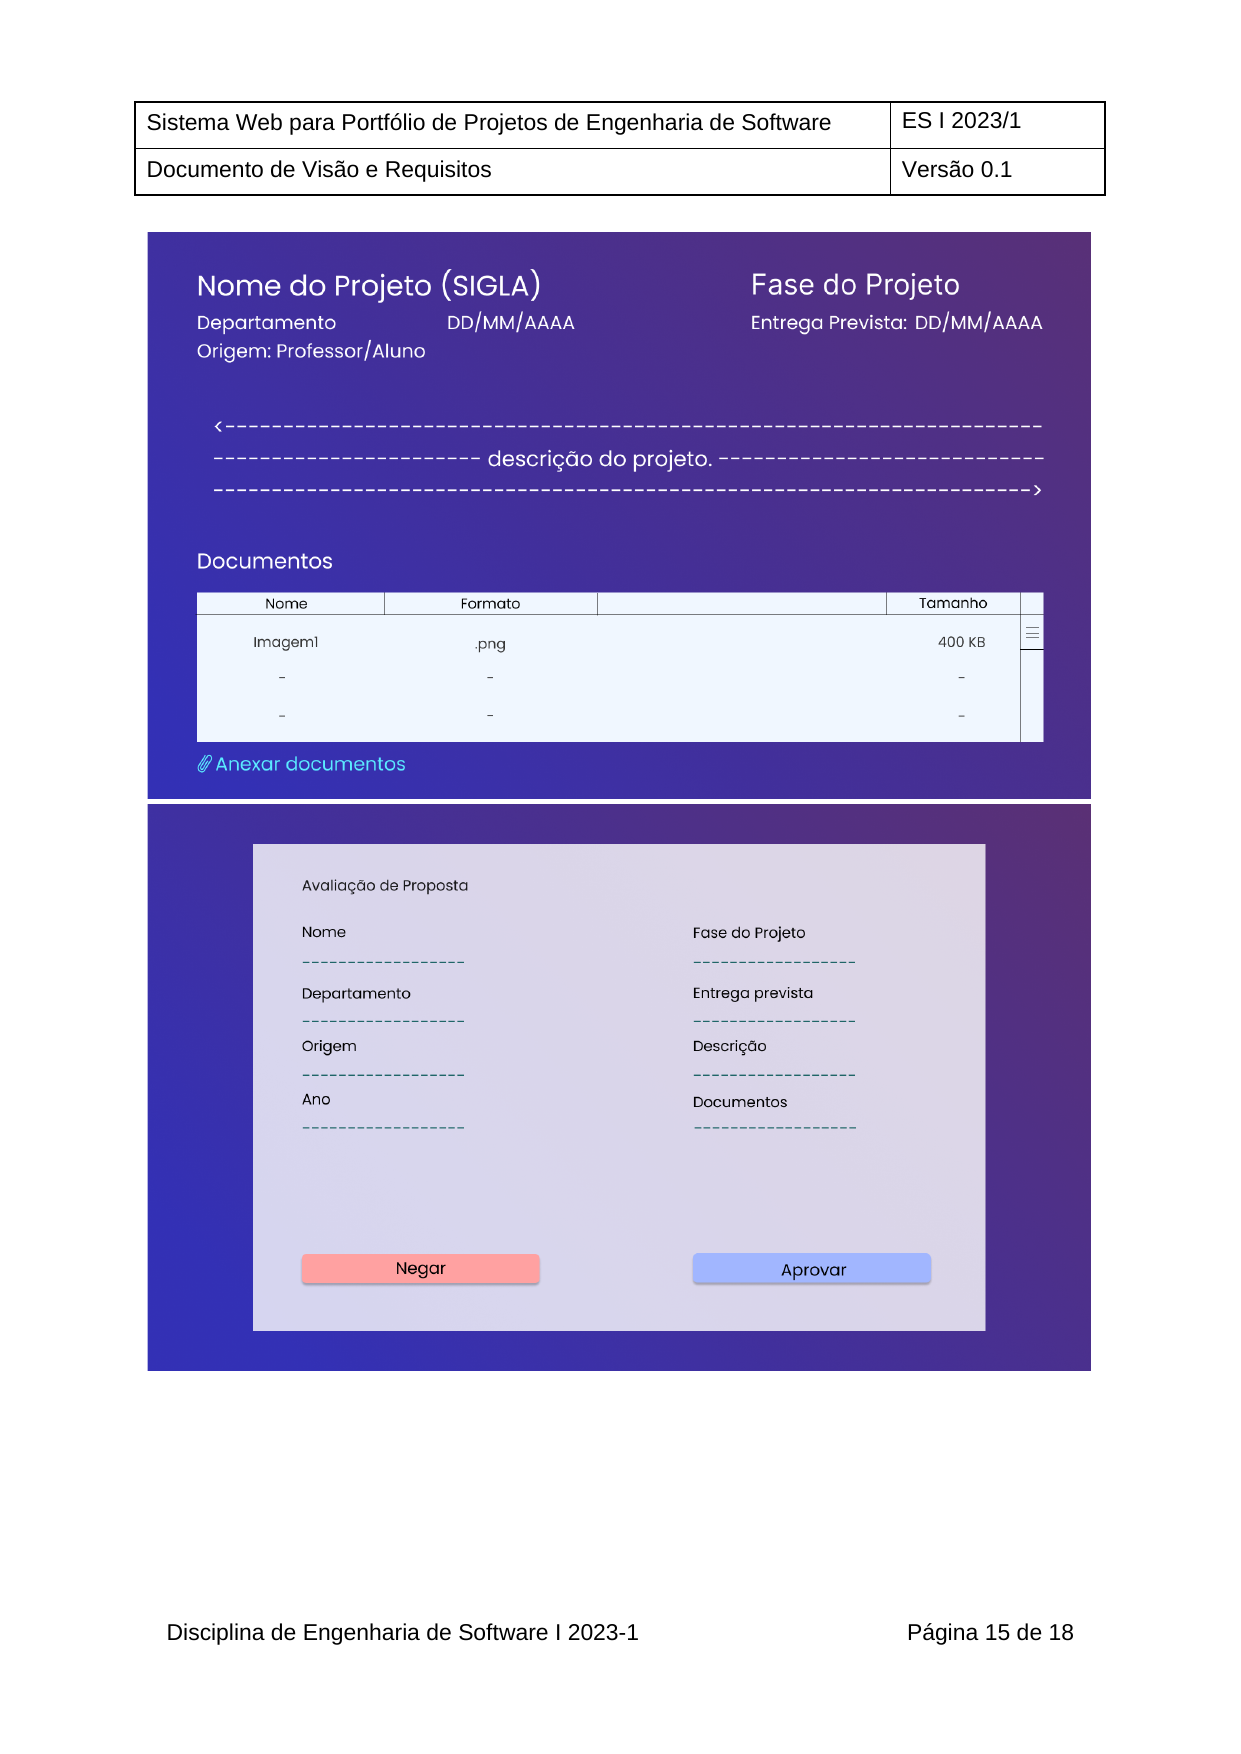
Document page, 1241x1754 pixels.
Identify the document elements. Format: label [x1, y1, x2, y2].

picture [147, 232, 1091, 799]
picture [147, 804, 1091, 1371]
